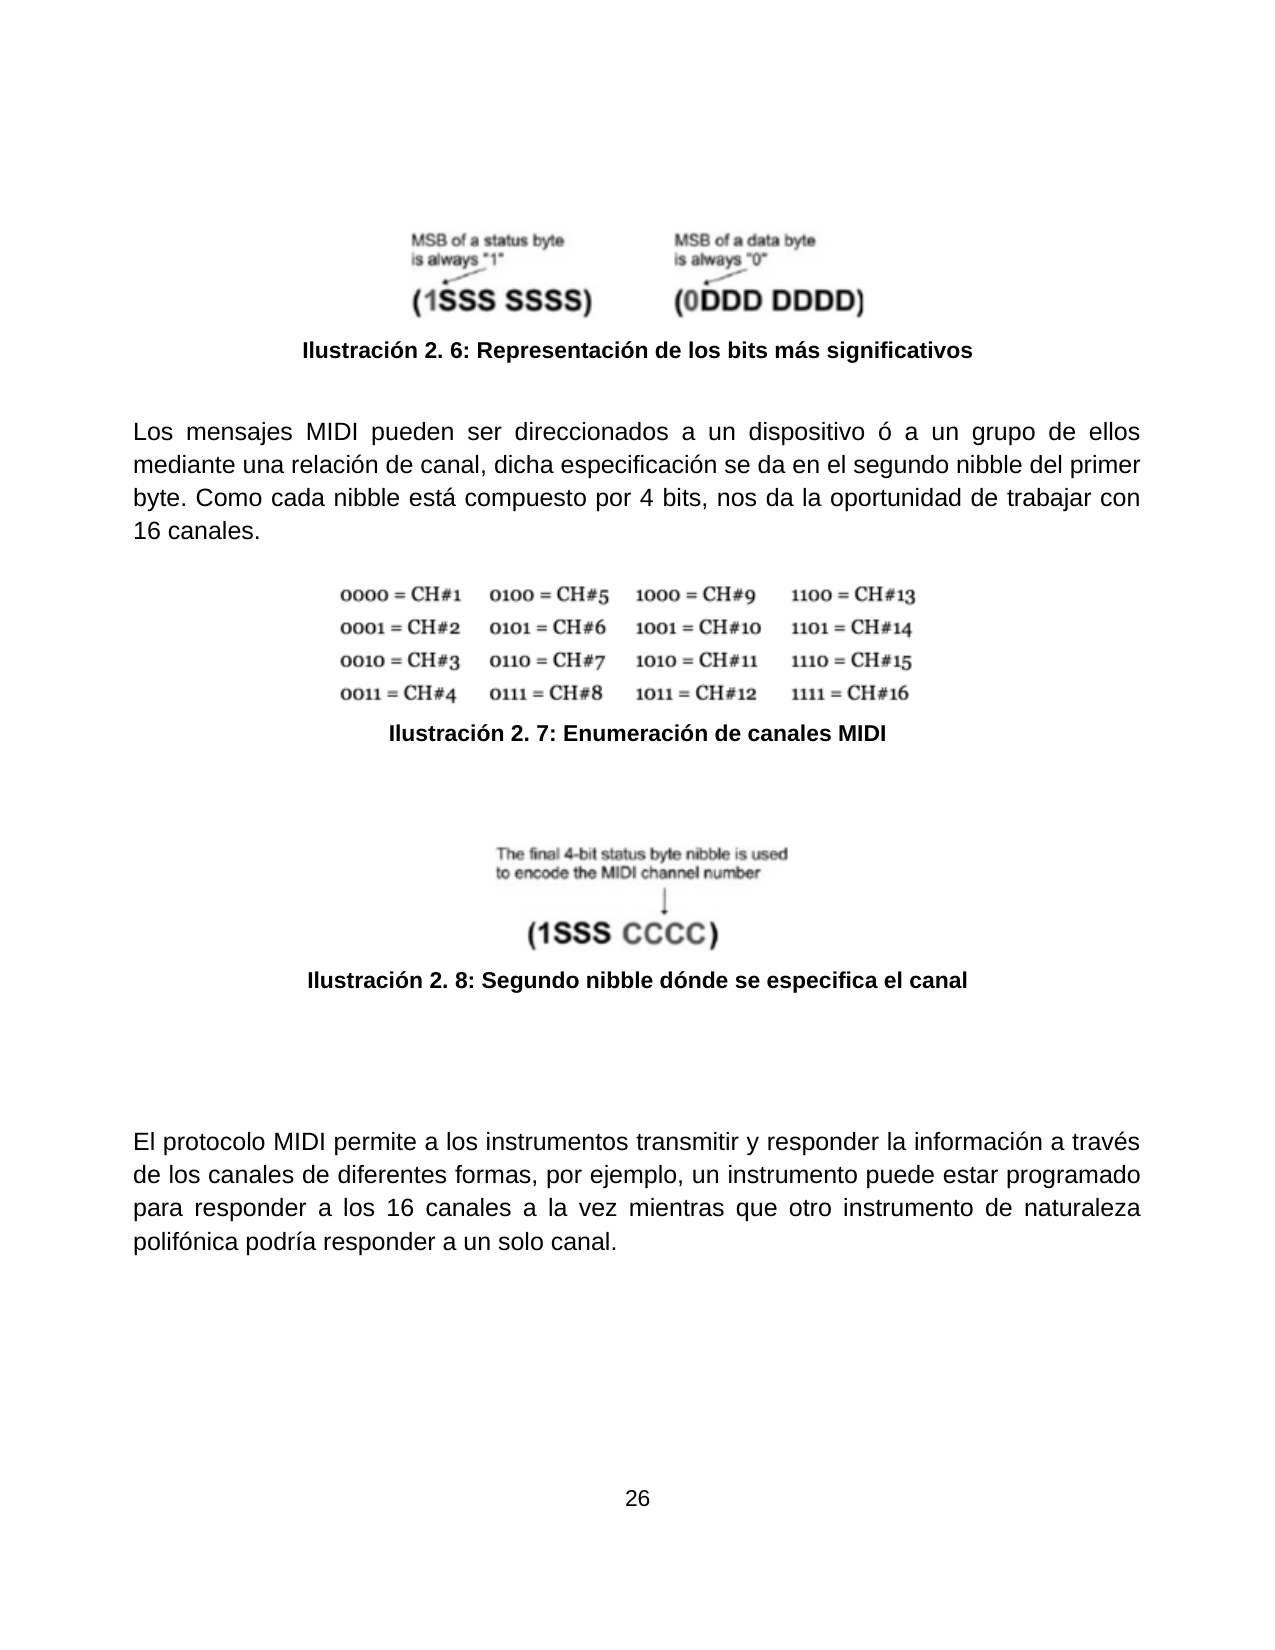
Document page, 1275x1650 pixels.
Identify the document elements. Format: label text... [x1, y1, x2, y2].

text Ilustración 2. 8: Segundo nibble dónde se especifica el canal [133, 967, 1142, 993]
picture [480, 833, 802, 963]
picture [330, 582, 945, 716]
text El protocolo MIDI permite a los instrumentos transmitir y responder la información a través de los canales de diferentes formas, por ejemplo, un instrumento puede estar programado para responder a los 16 canales a la vez mientras que otro instrumento de naturaleza polifónica podría responder a un solo canal. [133, 1127, 1142, 1255]
picture [393, 216, 883, 334]
text Los mensajes MIDI pueden ser direccionados a un dispositivo ó a un grupo de ellos mediante una relación de canal, dicha especificación se da en el segundo nibble del primer byte. Como cada nibble está compuesto por 4 bits, nos da la oportunidad de trabajar con 16 canales. [133, 417, 1142, 545]
text Ilustración 2. 6: Representación de los bits más significativos [133, 337, 1142, 363]
text Ilustración 2. 7: Enumeración de canales MIDI [133, 720, 1142, 746]
